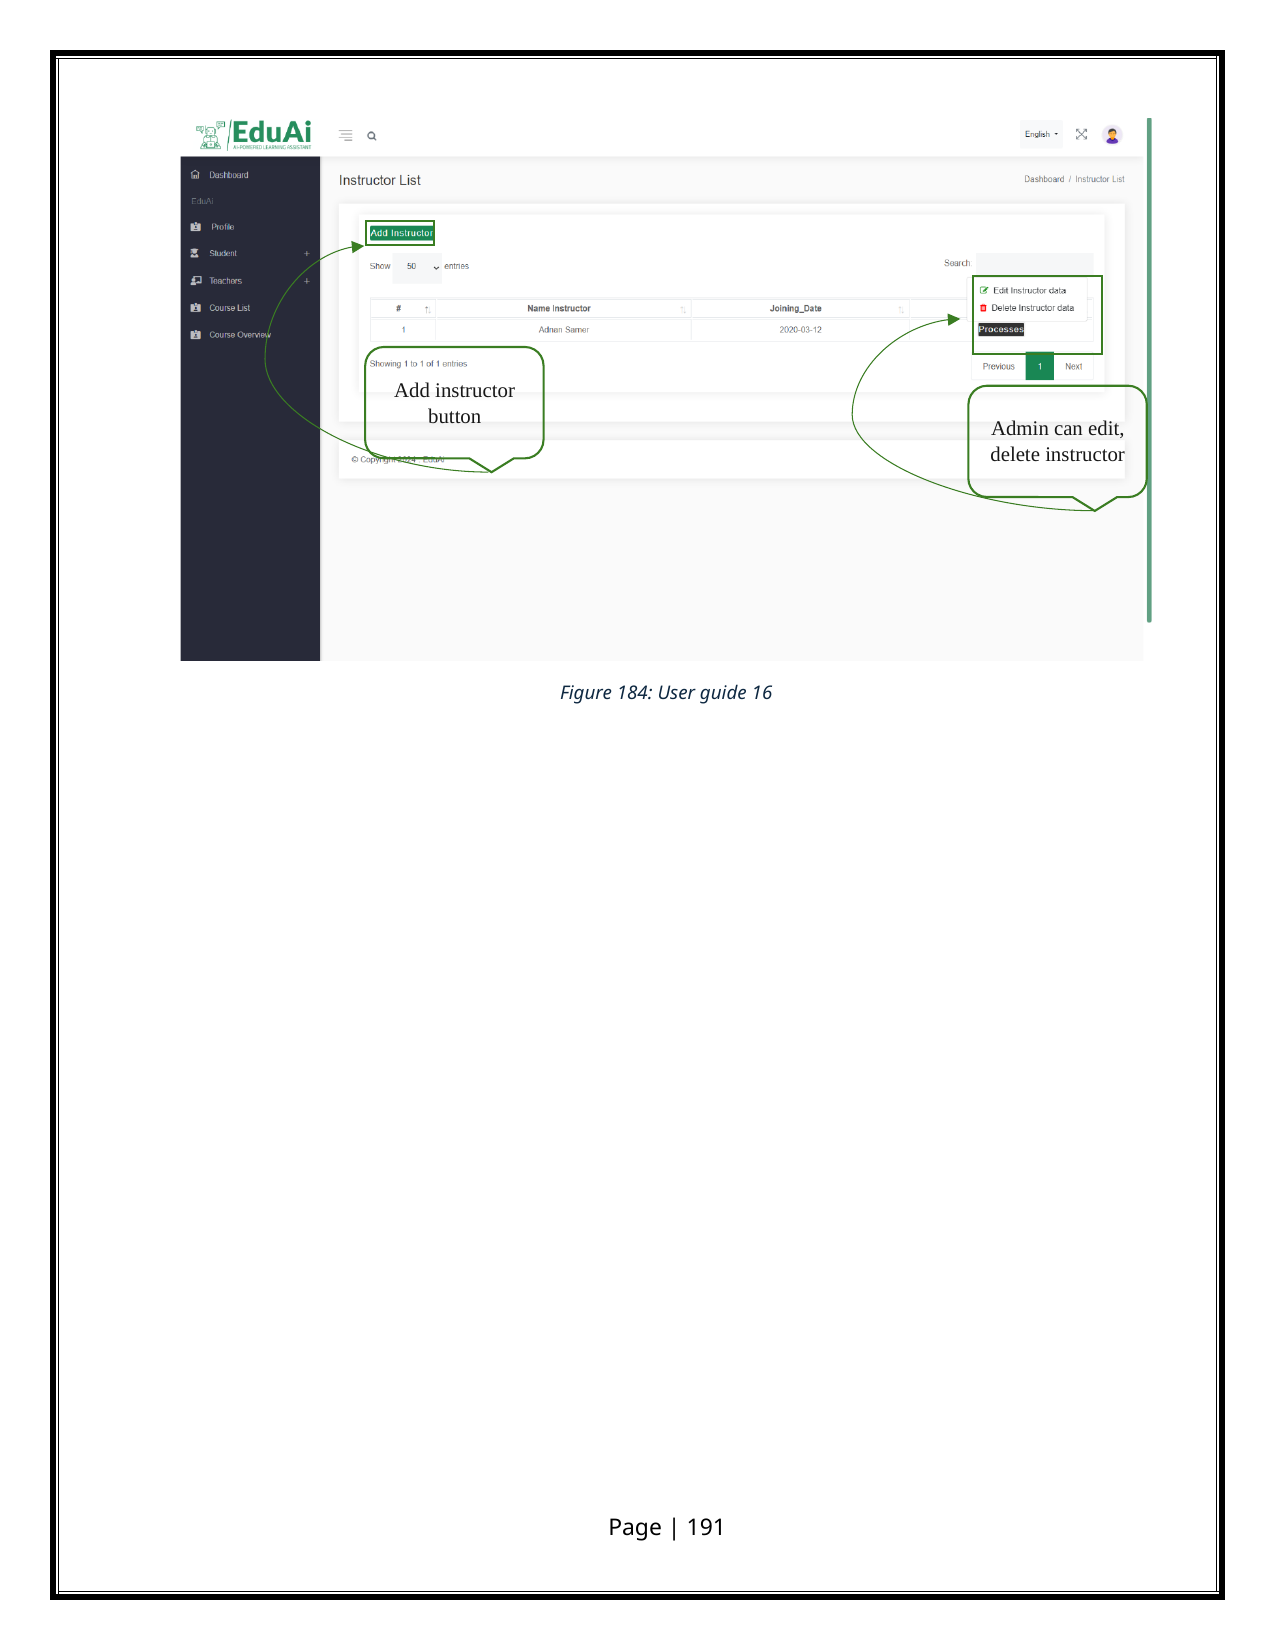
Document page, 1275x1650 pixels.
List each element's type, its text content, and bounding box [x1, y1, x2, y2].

text Figure 184: User guide 16 [177, 679, 1157, 705]
picture [180, 118, 1154, 661]
